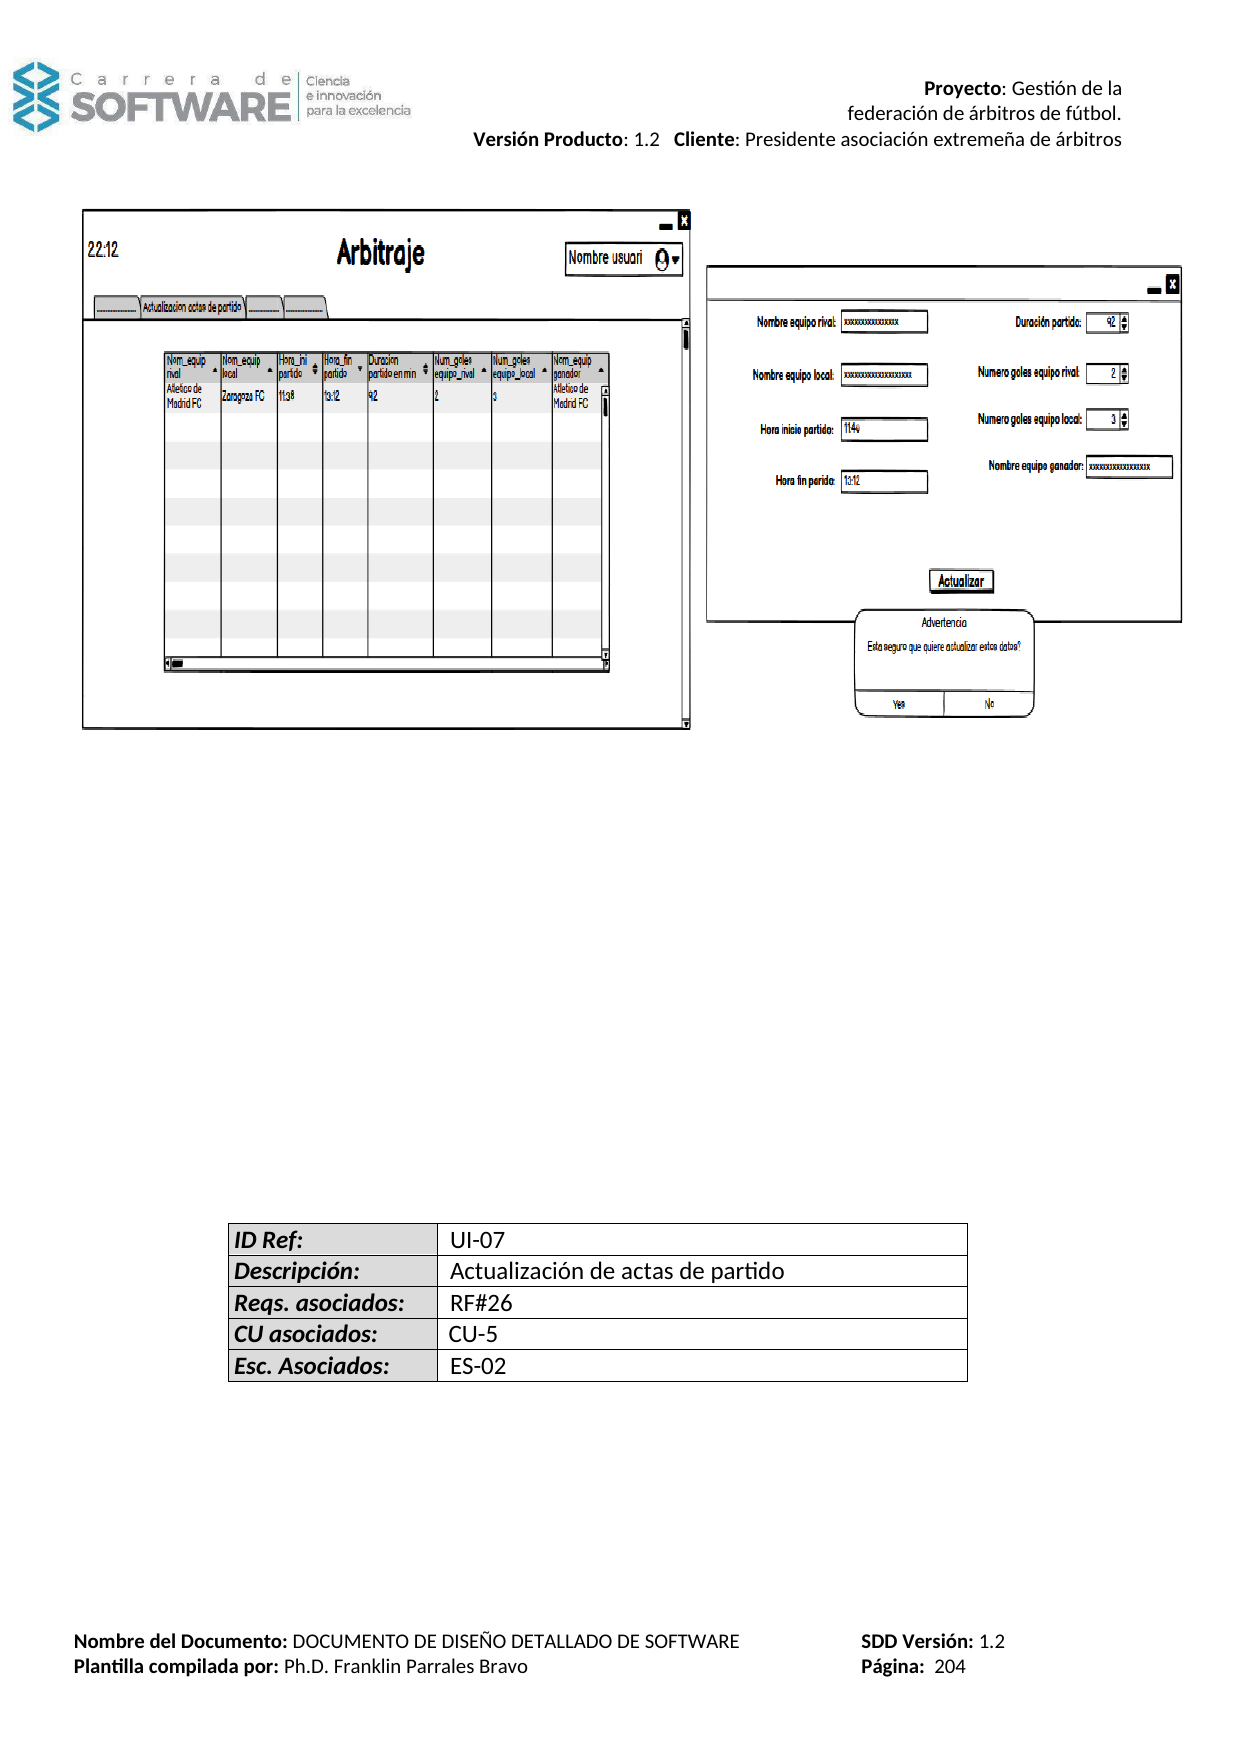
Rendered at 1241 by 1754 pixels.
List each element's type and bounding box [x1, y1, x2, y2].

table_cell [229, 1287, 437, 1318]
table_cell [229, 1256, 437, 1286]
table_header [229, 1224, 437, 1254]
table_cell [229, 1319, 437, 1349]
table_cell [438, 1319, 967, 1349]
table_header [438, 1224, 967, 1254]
picture [73, 181, 1188, 735]
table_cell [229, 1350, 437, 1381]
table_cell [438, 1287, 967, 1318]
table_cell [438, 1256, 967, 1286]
picture [2, 46, 417, 154]
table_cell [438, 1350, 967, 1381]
